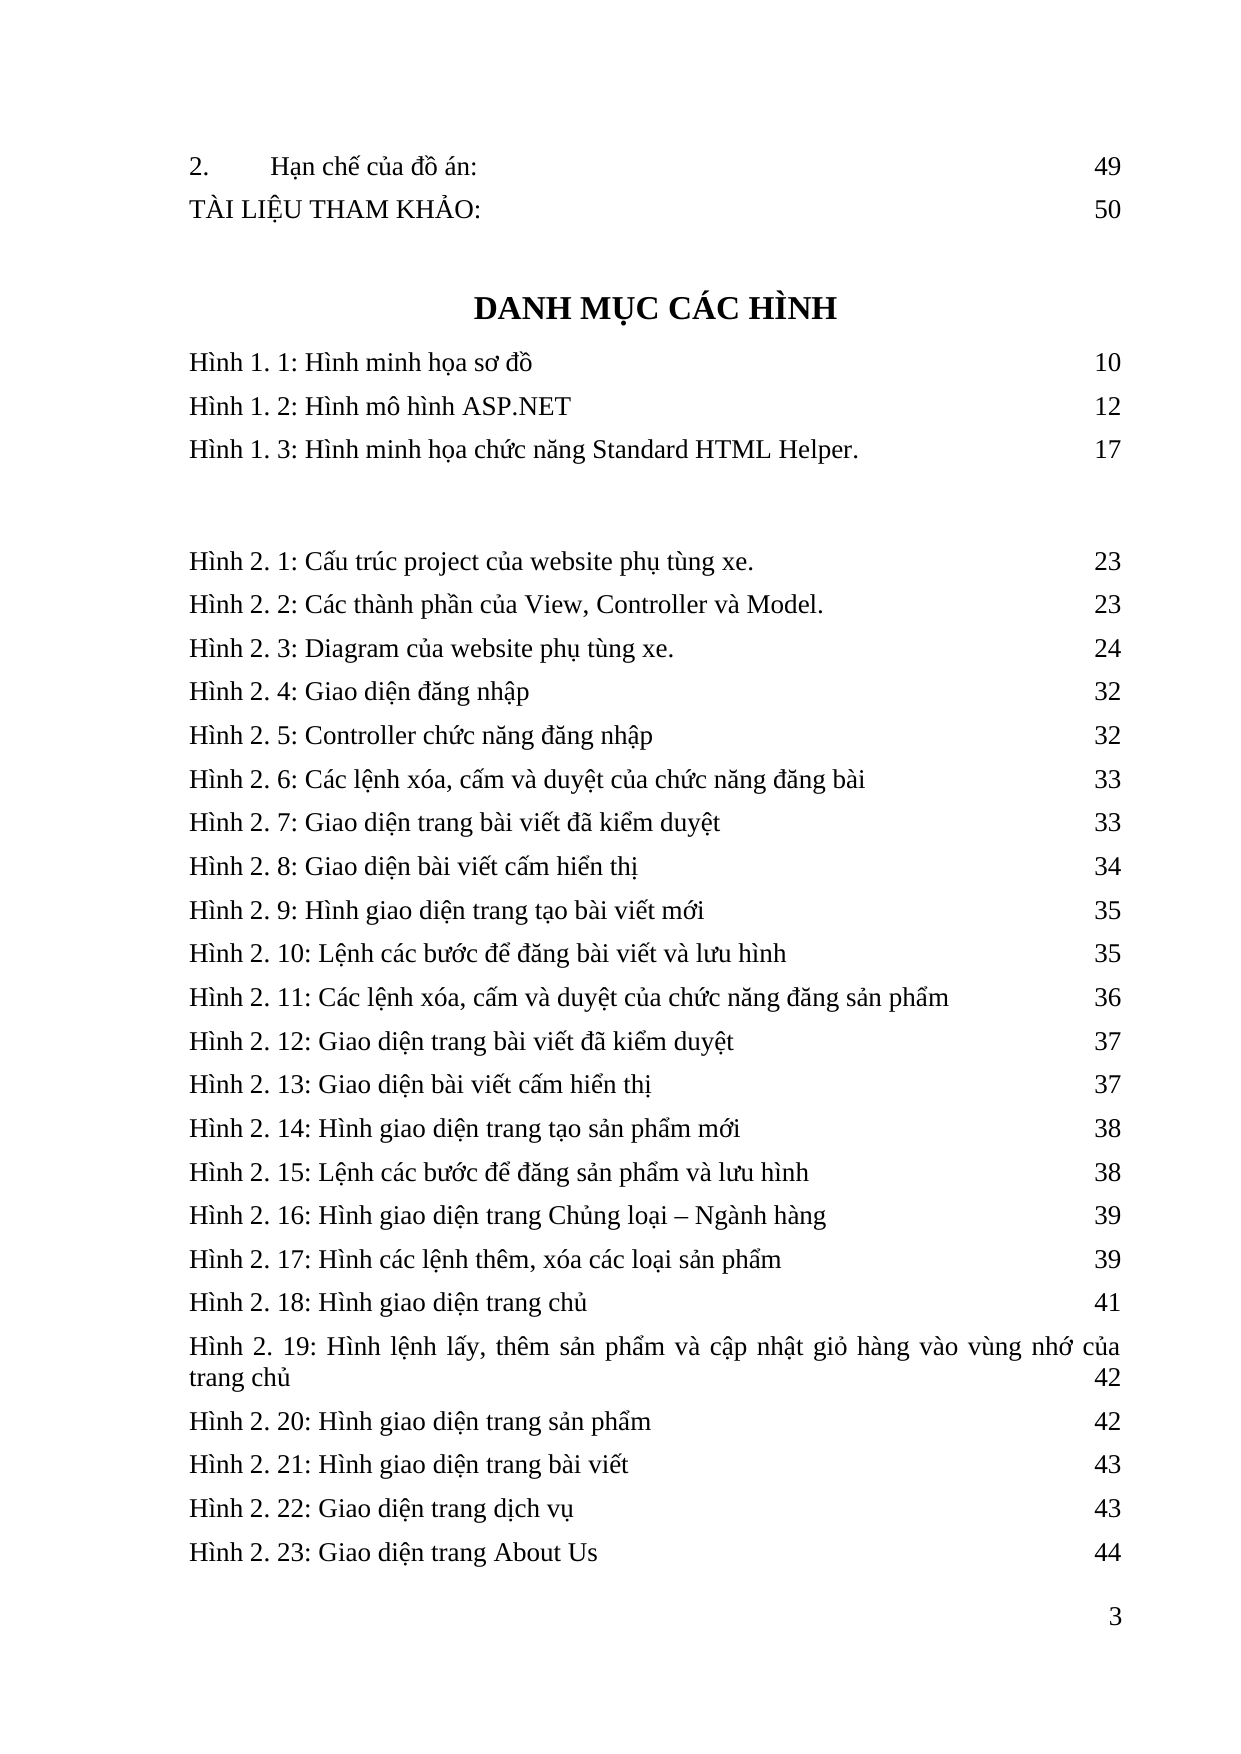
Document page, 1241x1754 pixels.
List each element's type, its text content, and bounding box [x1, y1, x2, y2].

text DANH MỤC CÁC HÌNH [189, 288, 1122, 326]
